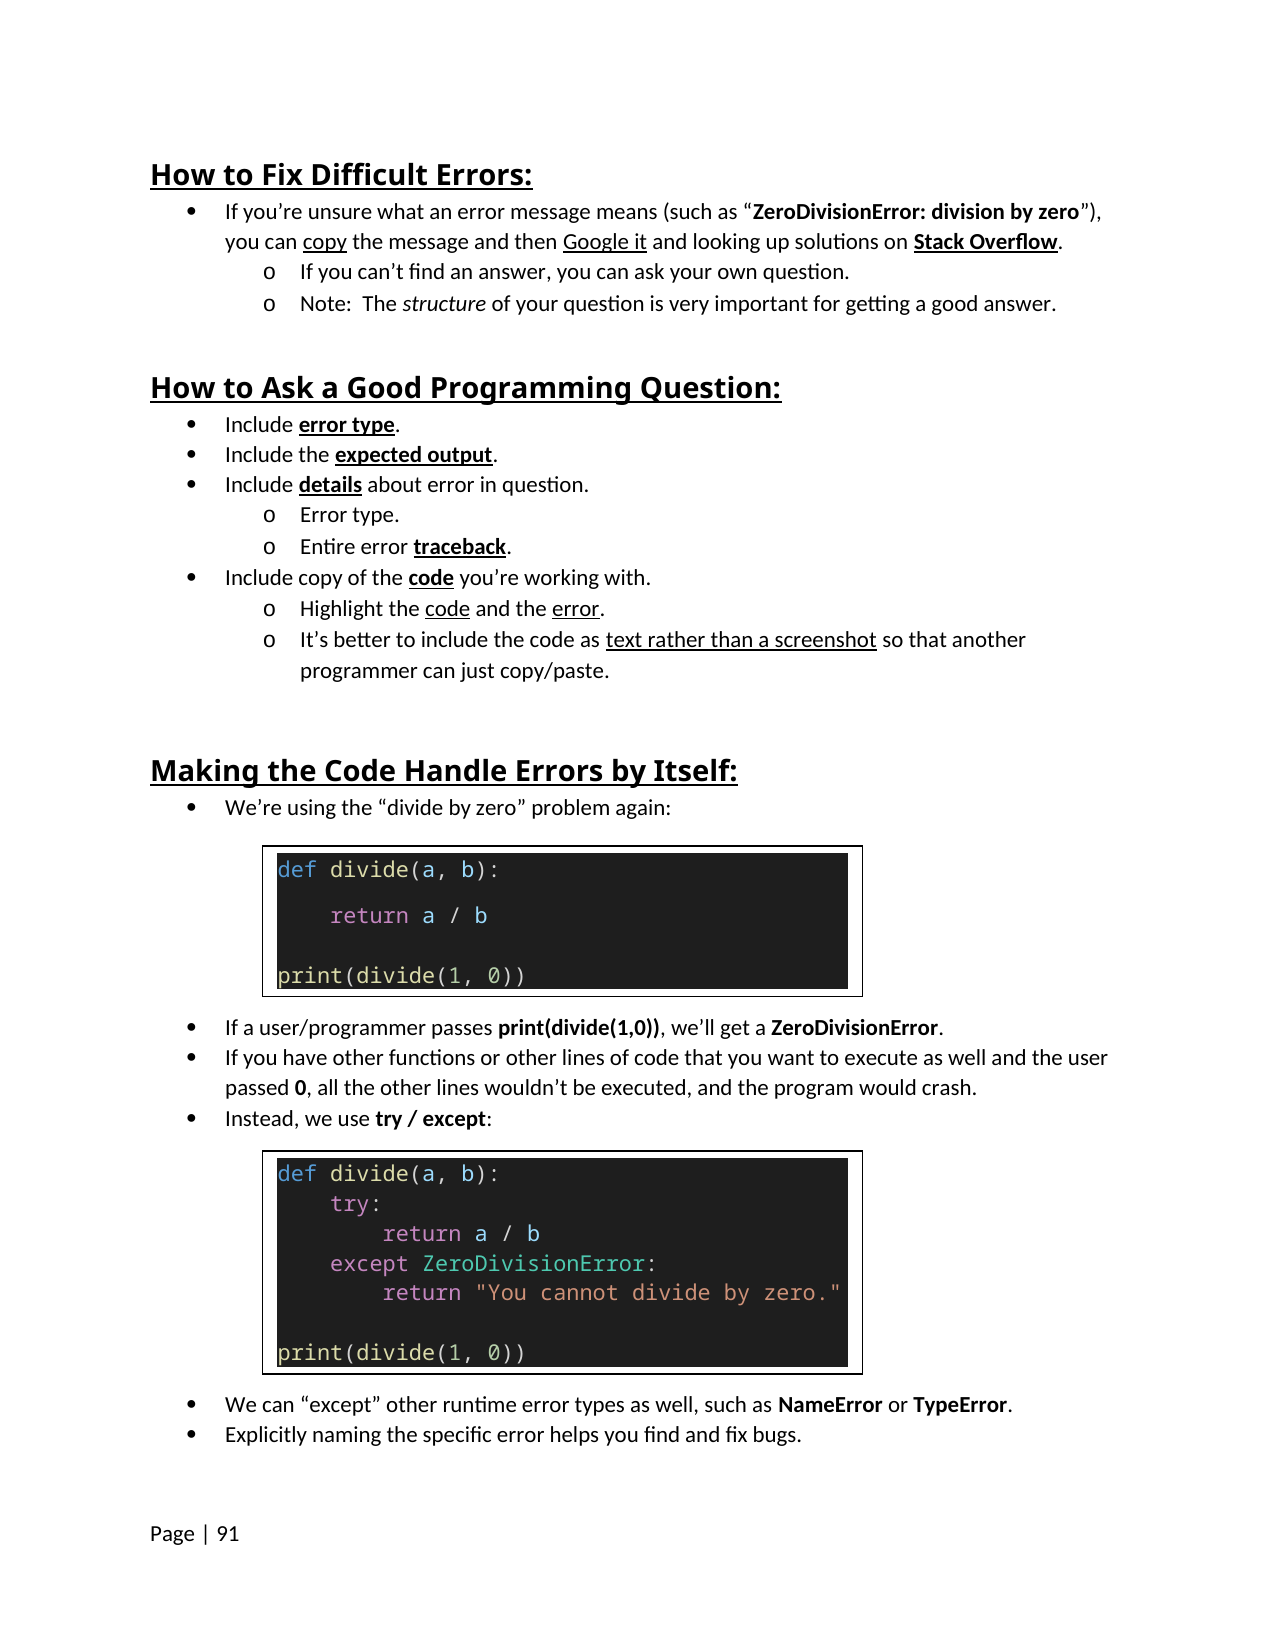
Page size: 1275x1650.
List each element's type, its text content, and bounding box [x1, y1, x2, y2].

list Include the expected output. [187, 440, 1125, 468]
list Error type. [262, 501, 1125, 530]
list It’s better to include the code as text rather than a screenshot so that another programmer can just copy/paste. [262, 625, 1125, 684]
list We’re using the “divide by zero” problem again: [187, 793, 1125, 821]
list Entire error traceback. [262, 532, 1125, 561]
subtitle How to Fix Difficult Errors: [150, 154, 1125, 194]
list Note: The structure of your question is very important for getting a good answer. [262, 289, 1125, 318]
subtitle How to Ask a Good Programming Question: [150, 367, 1125, 407]
list If you have other functions or other lines of code that you want to execute as well and the user passed 0, all the other lines wouldn’t be executed, and the program would crash. [187, 1043, 1125, 1101]
list Include error type. [187, 410, 1125, 438]
list If a user/programmer passes print(divide(1,0)), we’ll get a ZeroDivisionError. [187, 823, 1125, 1041]
list Explicitly naming the specific error helps you find and fix bugs. [187, 1420, 1125, 1448]
list Include details about error in question. [187, 470, 1125, 498]
list If you’re unsure what an error message means (such as “ZeroDivisionError: division by zero”), you can copy the message and then Google it and looking up solutions on Stack Overflow. [187, 197, 1125, 255]
list Include copy of the code you’re working with. [187, 563, 1125, 592]
list Highlight the code and the error. [262, 594, 1125, 623]
subtitle Making the Code Handle Errors by Itself: [150, 750, 1125, 790]
list Instead, we use try / except: [187, 1104, 1125, 1132]
list We can “except” other runtime error types as well, such as NameError or TypeError. [187, 1134, 1125, 1418]
list If you can’t find an answer, you can ask your own question. [262, 257, 1125, 287]
